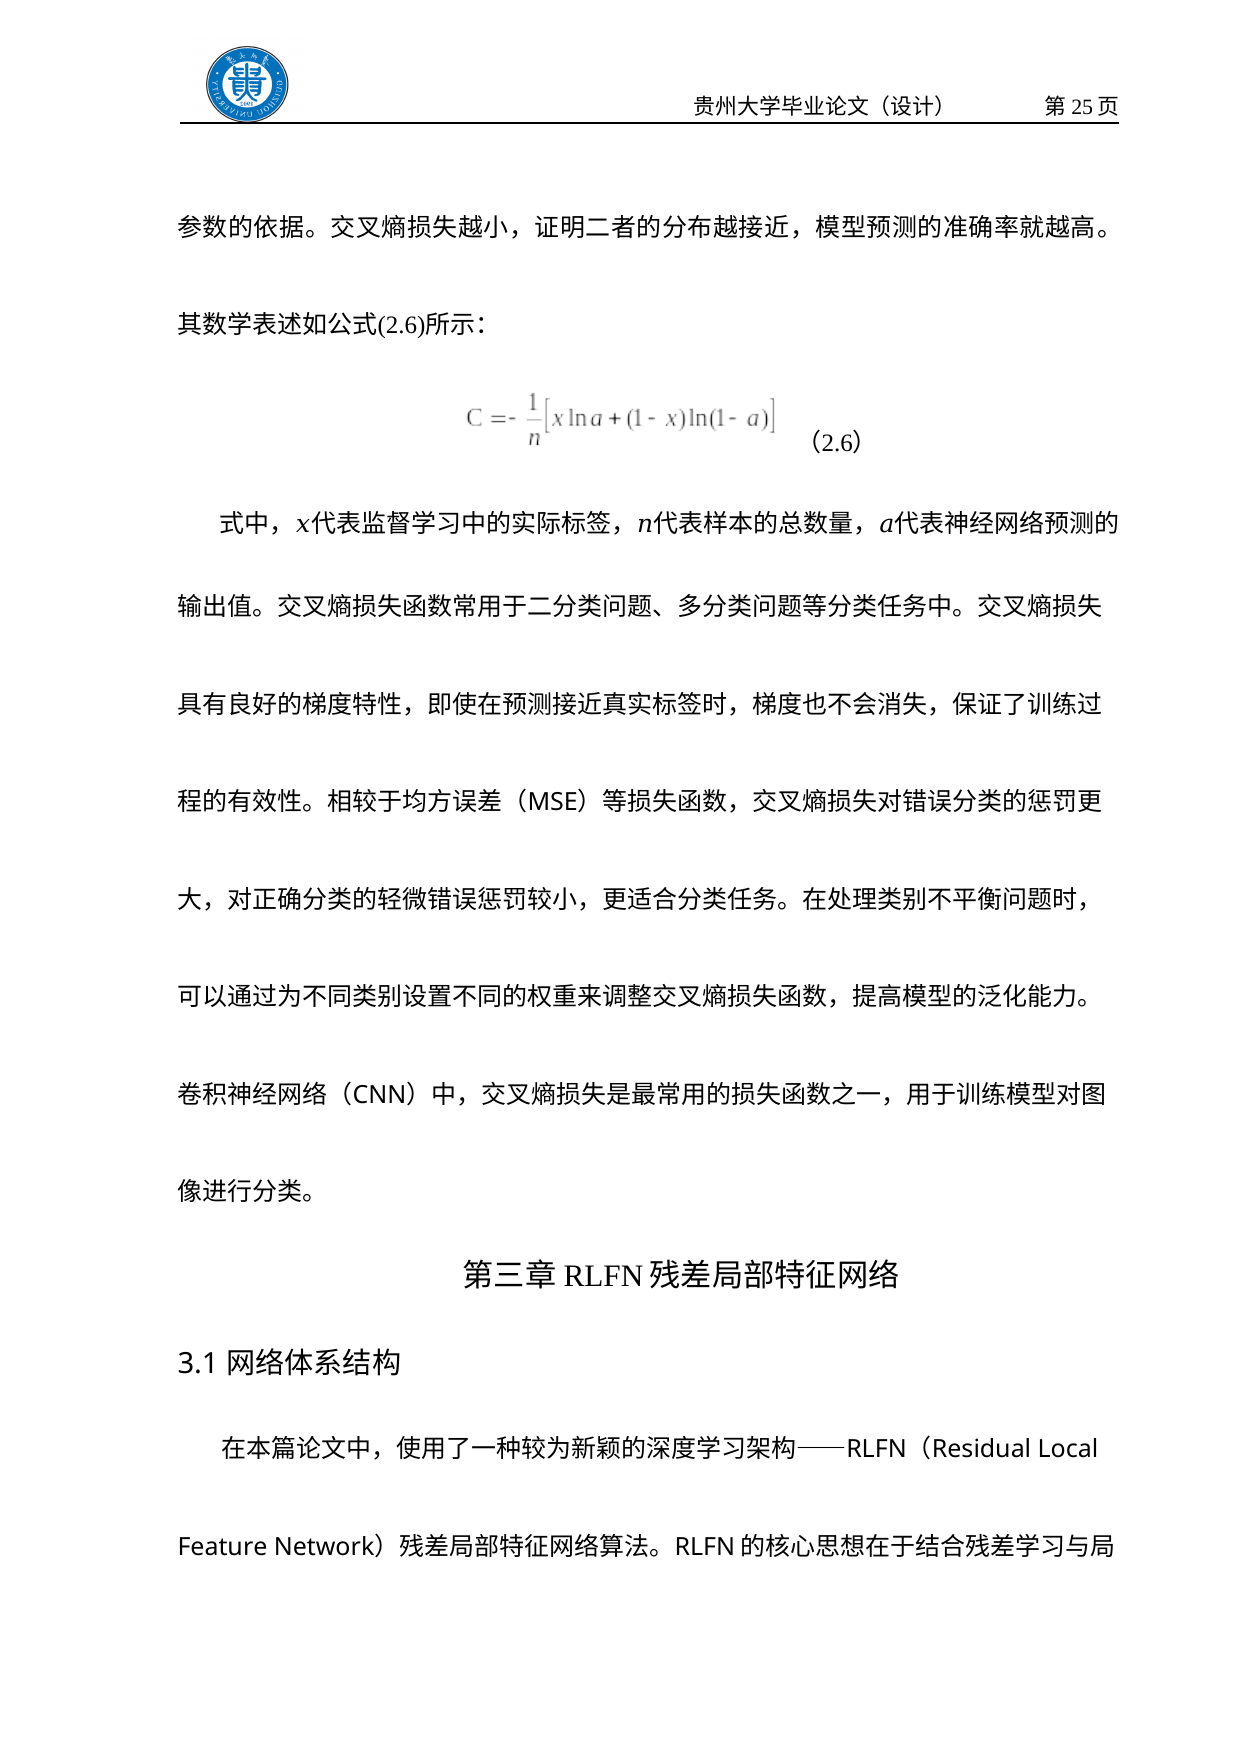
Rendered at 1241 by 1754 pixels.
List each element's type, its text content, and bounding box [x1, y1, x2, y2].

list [177, 193, 1122, 355]
subtitle RLFN残差局部特征网络 [177, 1240, 1122, 1305]
text 式中，𝑥代表监督学习中的实际标签，𝑛代表样本的总数量，𝑎代表神经网络预测的 [177, 489, 1122, 554]
subtitle 3.1 网络体系结构 [177, 1328, 1122, 1393]
picture [191, 124, 305, 131]
text 输出值。交叉熵损失函数常用于二分类问题、多分类问题等分类任务中。交叉熵损失具有良好的梯度特性，即使在预测接近真实标签时，梯度也不会消失，保证了训练过程的有效性。相较于均方误差（MSE）等损失函数，交叉熵损失对错误分类的惩罚更大，对正确分类的轻微错误惩罚较小，更适合分类任务。在处理类别不平衡问题时，可以通过为不同类别设置不同的权重来调整交叉熵损失函数，提高模型的泛化能力。卷积神经网络（CNN）中，交叉熵损失是最常用的损失函数之一，用于训练模型对图像进行分类。 [177, 572, 1122, 1222]
text （2.6） [177, 373, 1122, 471]
picture [191, 36, 305, 122]
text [177, 1414, 1122, 1577]
